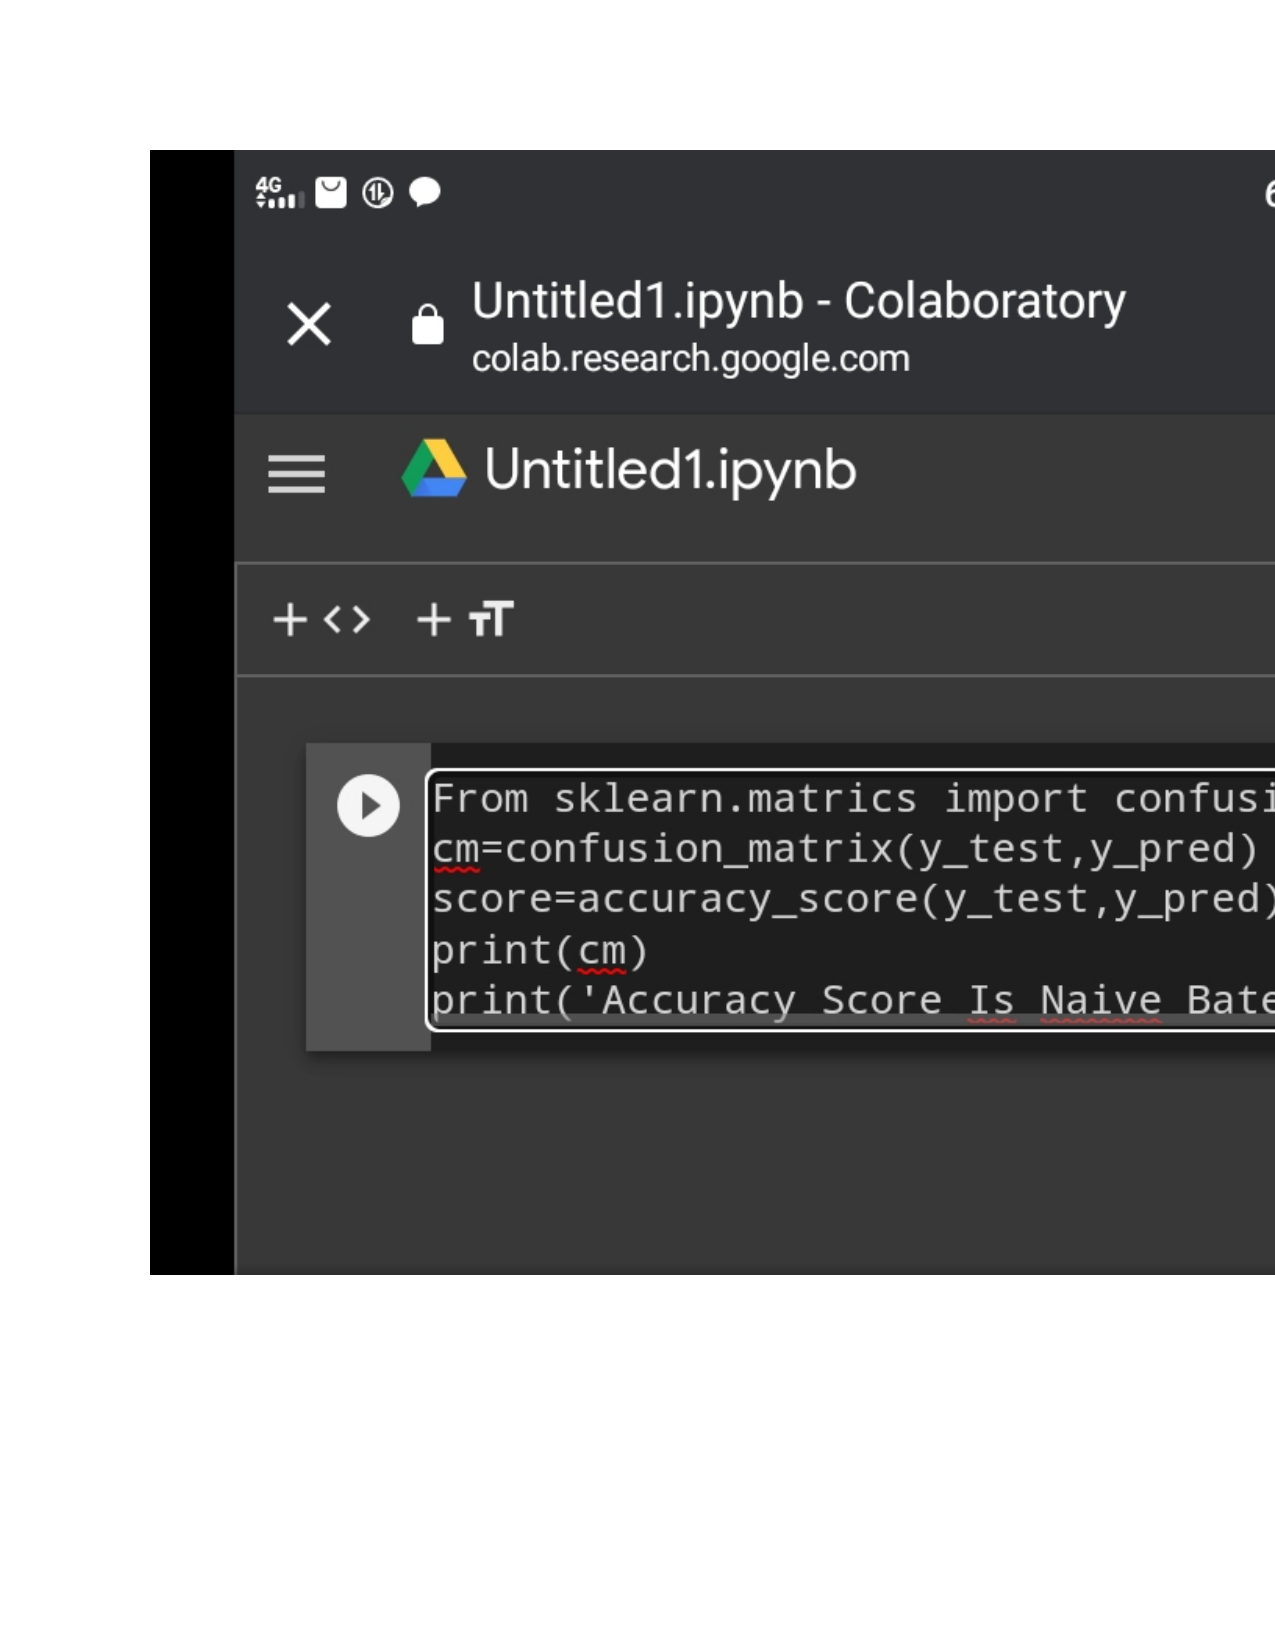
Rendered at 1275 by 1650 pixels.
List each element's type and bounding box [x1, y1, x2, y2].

picture [150, 150, 1275, 1275]
